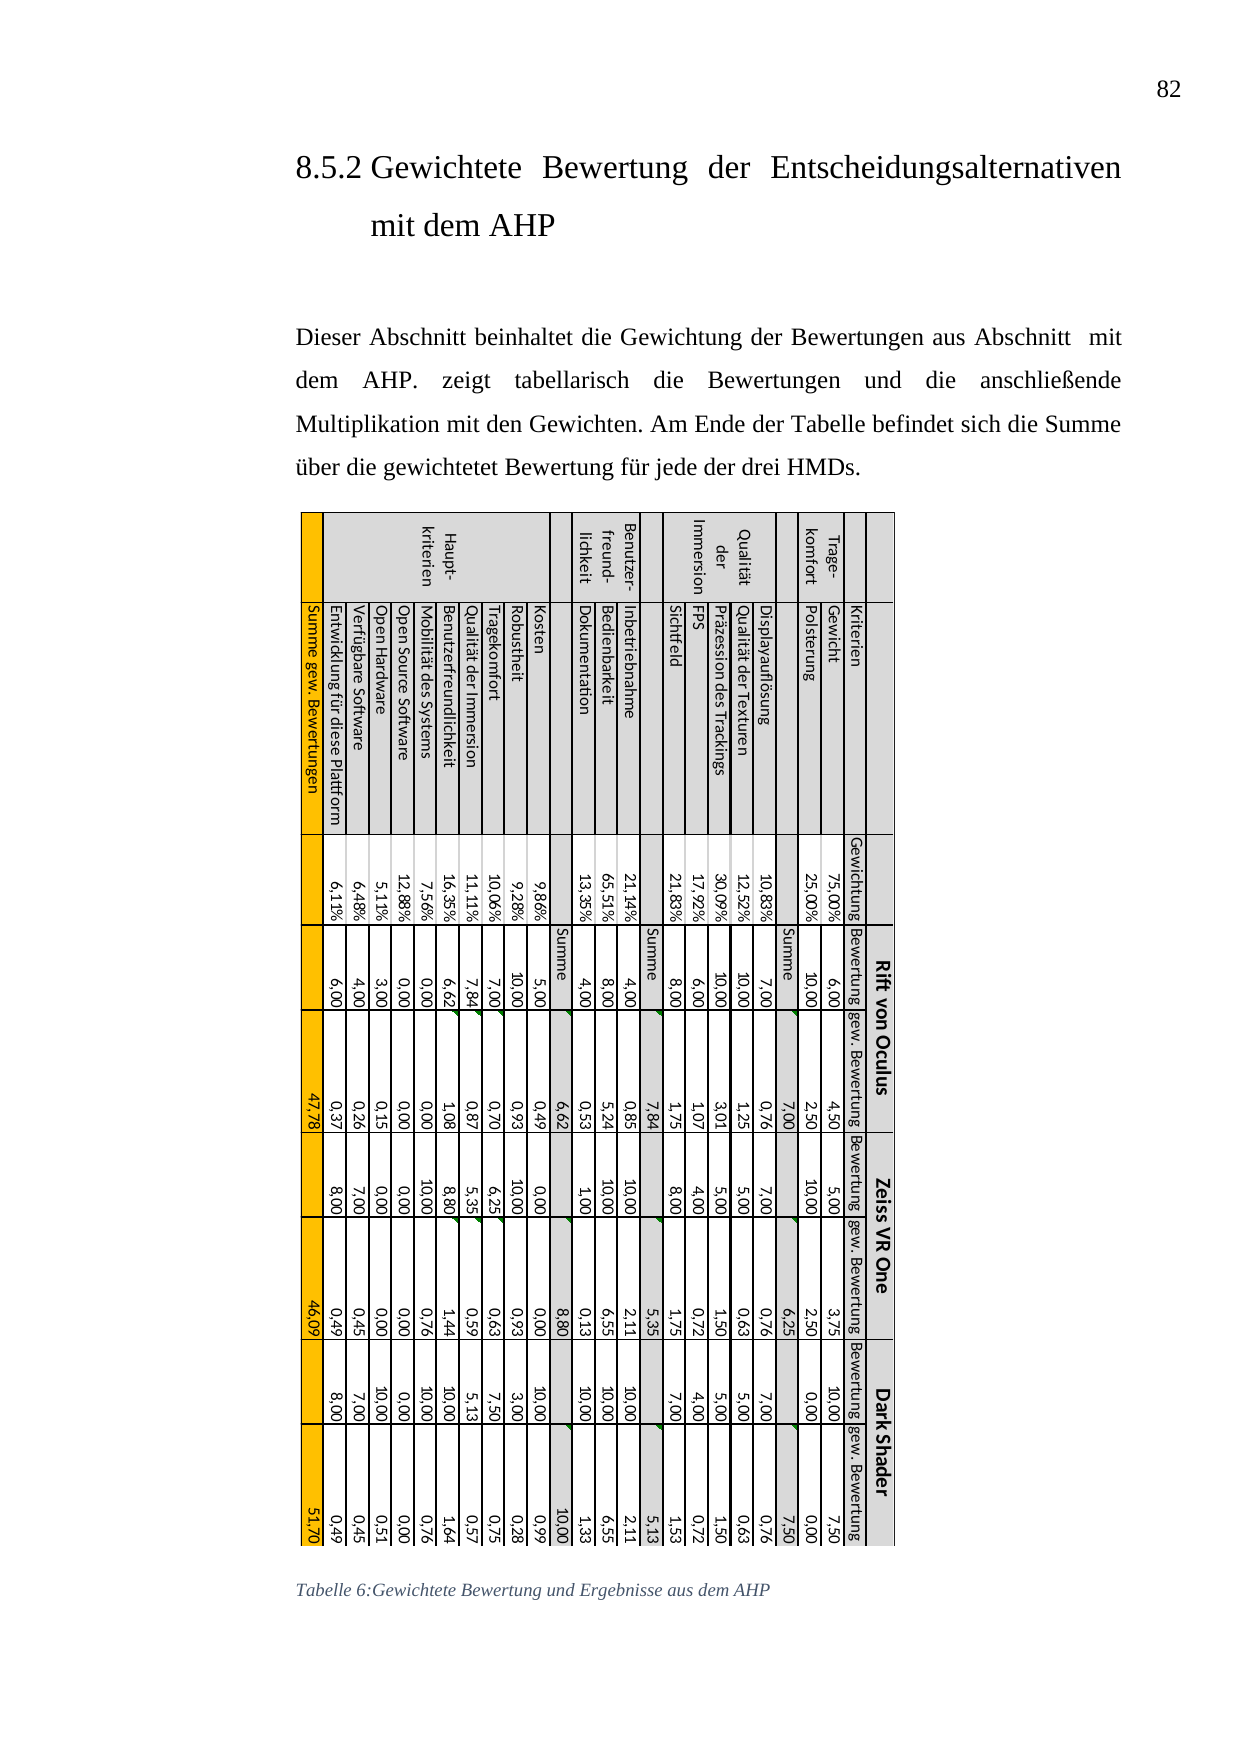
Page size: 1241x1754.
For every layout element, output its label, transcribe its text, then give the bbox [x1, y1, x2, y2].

subtitle Gewichtete Bewertung der Entscheidungsalternativen mit dem AHP [295, 148, 1122, 243]
text Dieser Abschnitt beinhaltet die Gewichtung der Bewertungen aus Abschnitt 0 mit dem AHP. zeigt tabellarisch die Bewertungen und die anschließende Multiplikation mit den Gewichten. Am Ende der Tabelle befindet sich die Summe über die gewichtetet Bewertung für jede der drei HMDs. [295, 322, 1122, 481]
